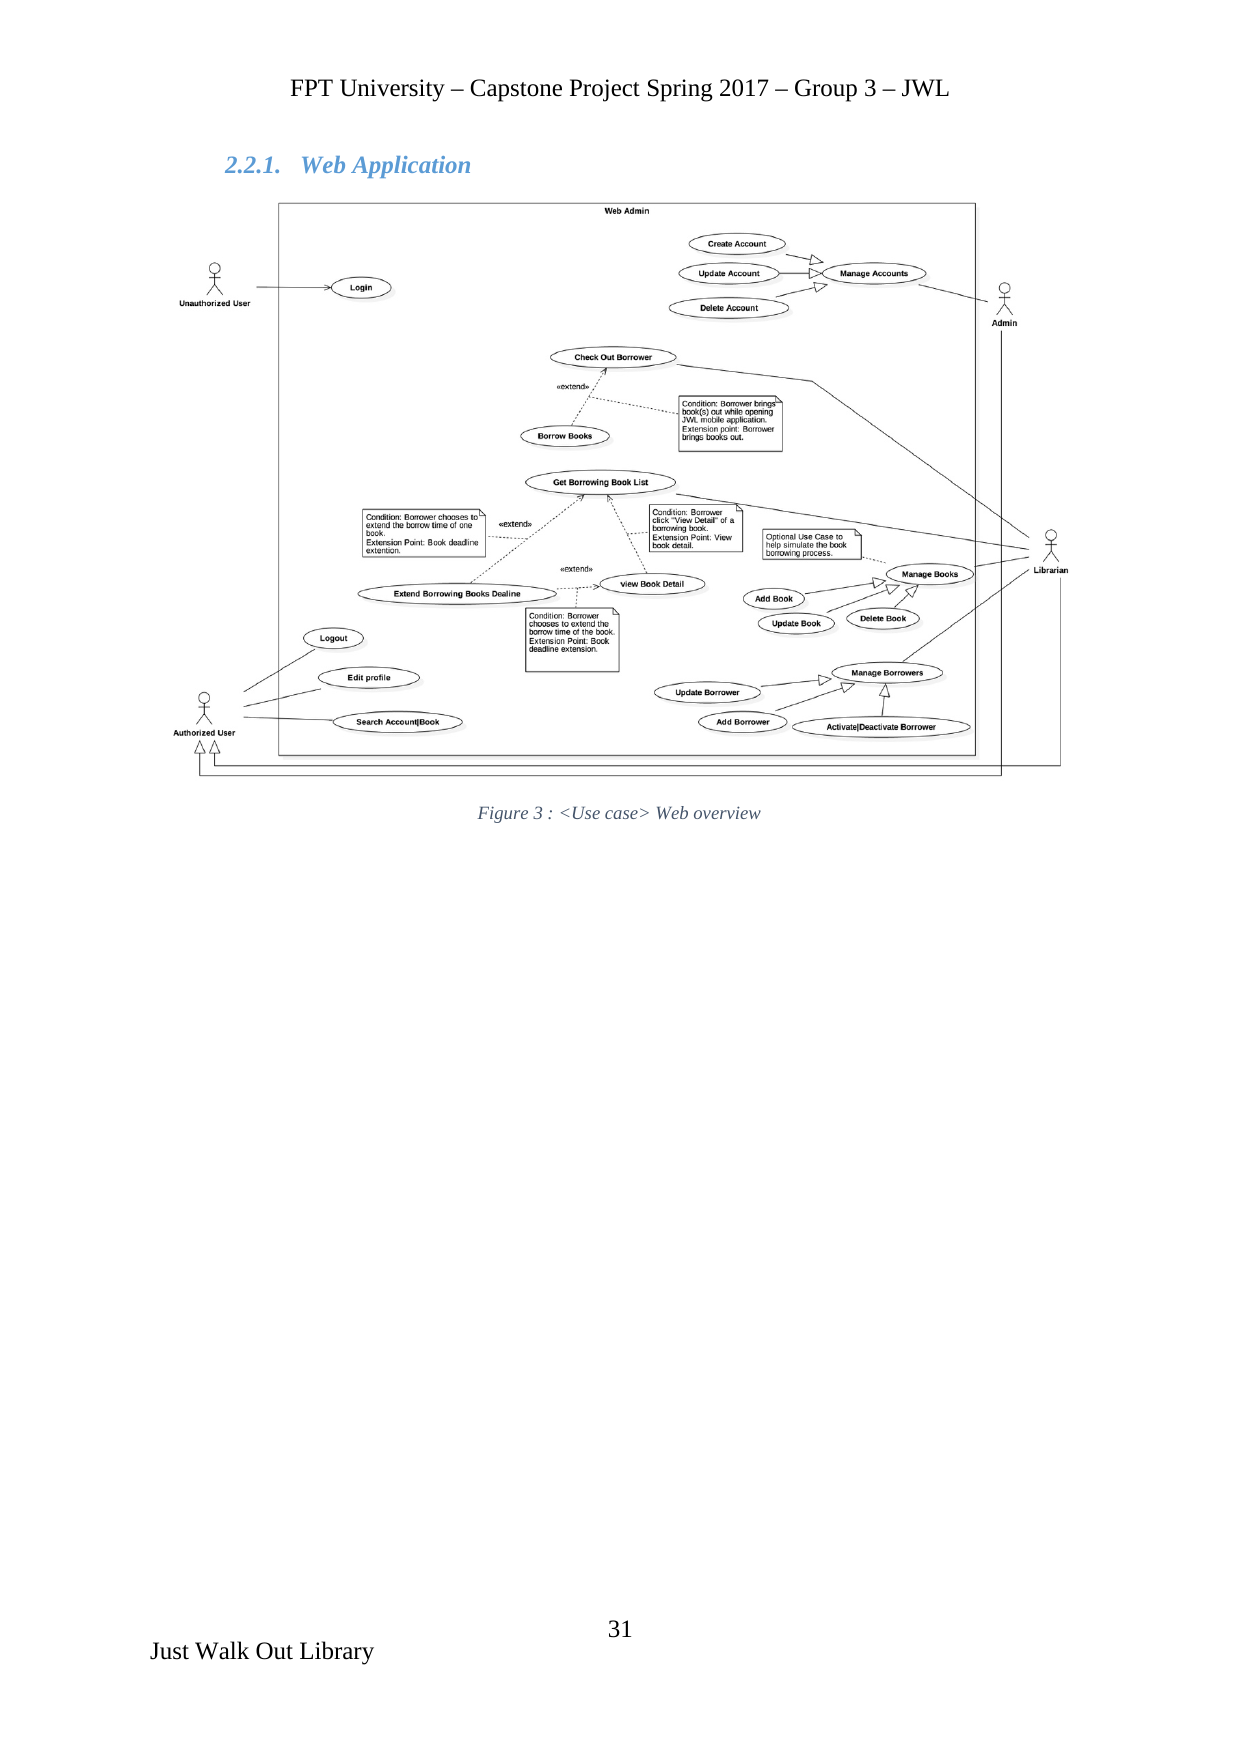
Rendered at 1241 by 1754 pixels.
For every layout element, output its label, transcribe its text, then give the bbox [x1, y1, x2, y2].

picture [151, 180, 1089, 784]
subtitle Web Application [225, 150, 1090, 179]
